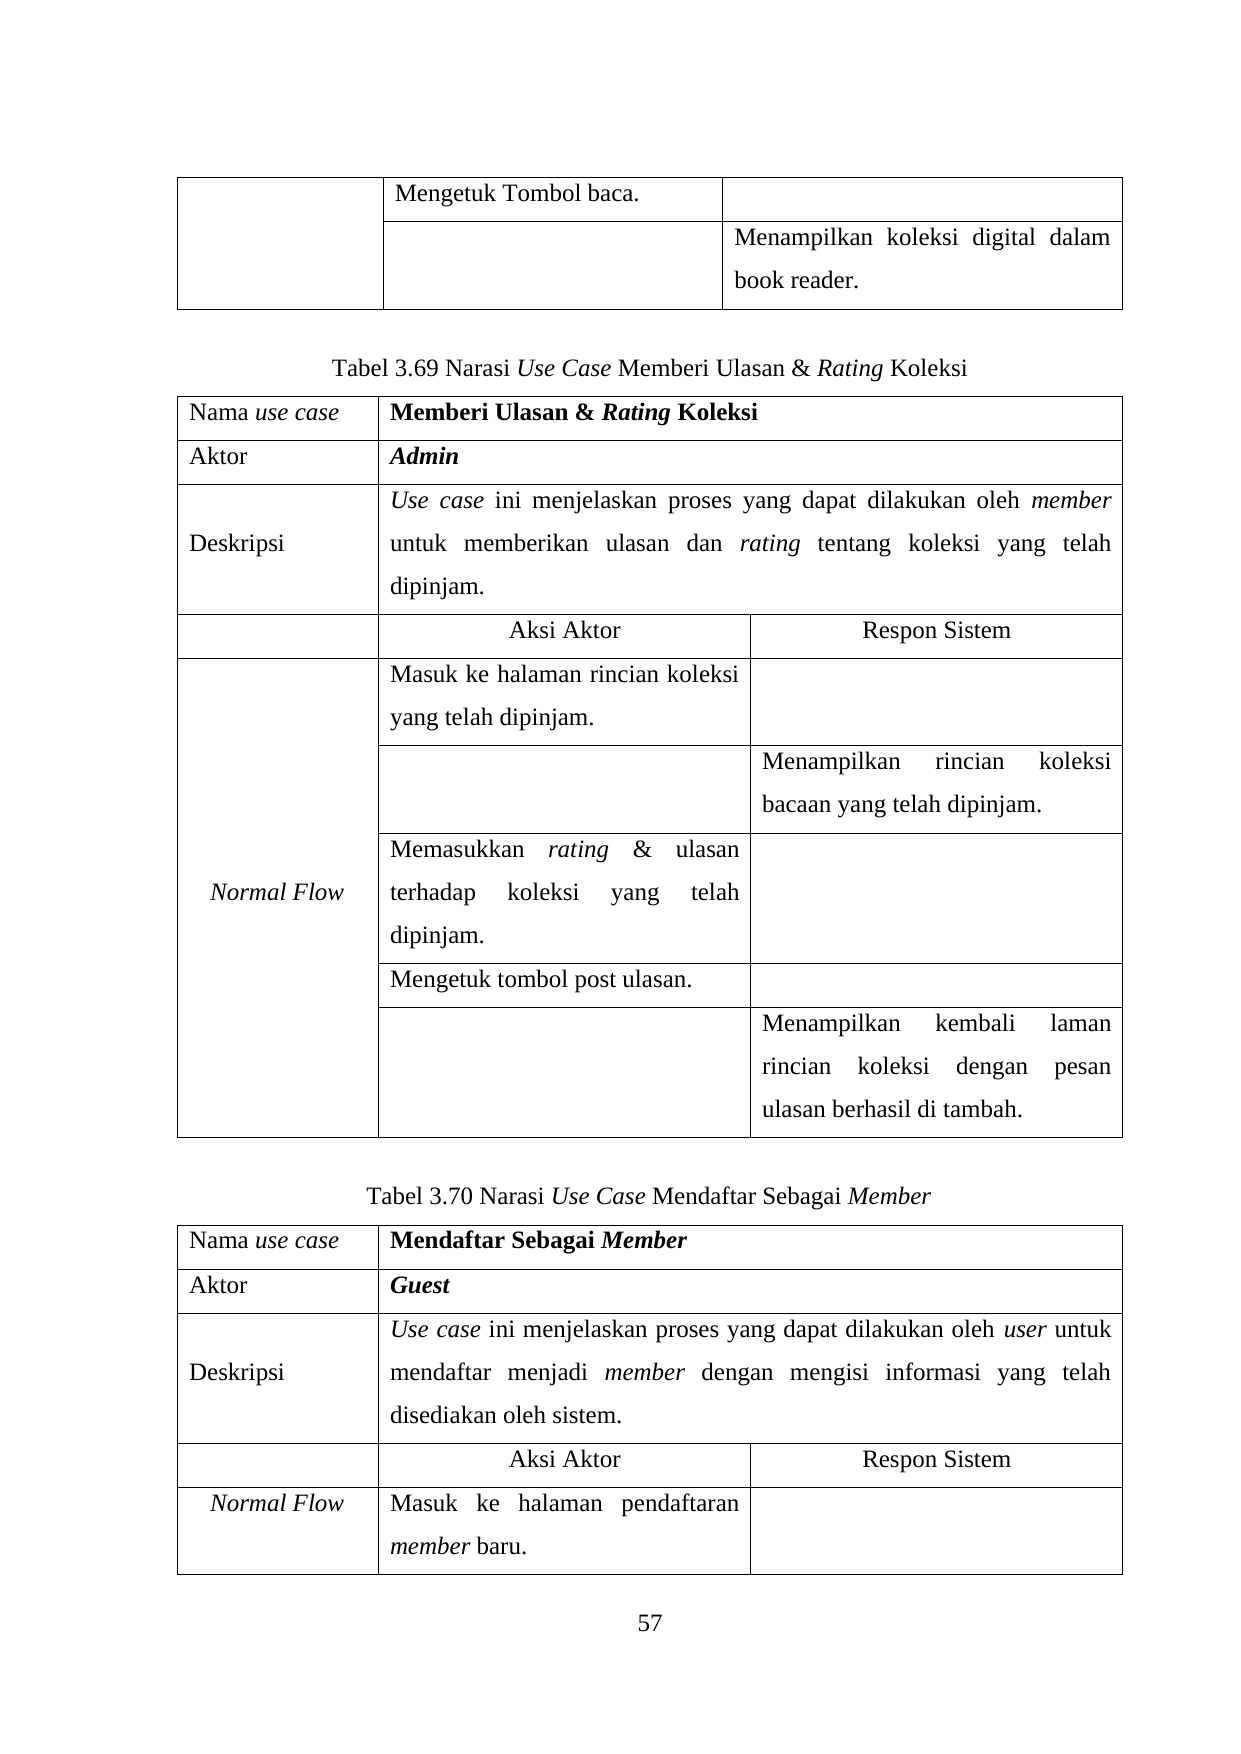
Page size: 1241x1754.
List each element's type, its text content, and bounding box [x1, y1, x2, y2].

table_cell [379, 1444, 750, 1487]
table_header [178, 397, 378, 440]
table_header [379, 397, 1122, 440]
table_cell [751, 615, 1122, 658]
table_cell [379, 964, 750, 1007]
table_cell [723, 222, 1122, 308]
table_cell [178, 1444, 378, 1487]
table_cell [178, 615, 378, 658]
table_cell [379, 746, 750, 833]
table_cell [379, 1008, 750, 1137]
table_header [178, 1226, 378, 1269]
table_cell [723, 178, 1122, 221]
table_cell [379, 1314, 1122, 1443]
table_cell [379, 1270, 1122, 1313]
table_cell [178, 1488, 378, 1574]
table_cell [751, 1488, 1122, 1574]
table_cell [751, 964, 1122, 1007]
text Tabel 3.70 Narasi Use Case Mendaftar Sebagai Member [177, 1181, 1122, 1210]
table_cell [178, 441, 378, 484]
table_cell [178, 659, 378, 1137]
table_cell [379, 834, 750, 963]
text Tabel 3.69 Narasi Use Case Memberi Ulasan & Rating Koleksi [177, 353, 1122, 381]
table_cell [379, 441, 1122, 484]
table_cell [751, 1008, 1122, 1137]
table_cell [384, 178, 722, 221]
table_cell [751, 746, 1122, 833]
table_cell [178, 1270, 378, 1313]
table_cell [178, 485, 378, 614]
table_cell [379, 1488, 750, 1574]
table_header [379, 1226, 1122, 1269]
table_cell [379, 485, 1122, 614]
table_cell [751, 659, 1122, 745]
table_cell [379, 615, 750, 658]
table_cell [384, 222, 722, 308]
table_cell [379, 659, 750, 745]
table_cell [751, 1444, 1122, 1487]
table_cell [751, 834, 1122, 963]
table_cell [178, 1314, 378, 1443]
